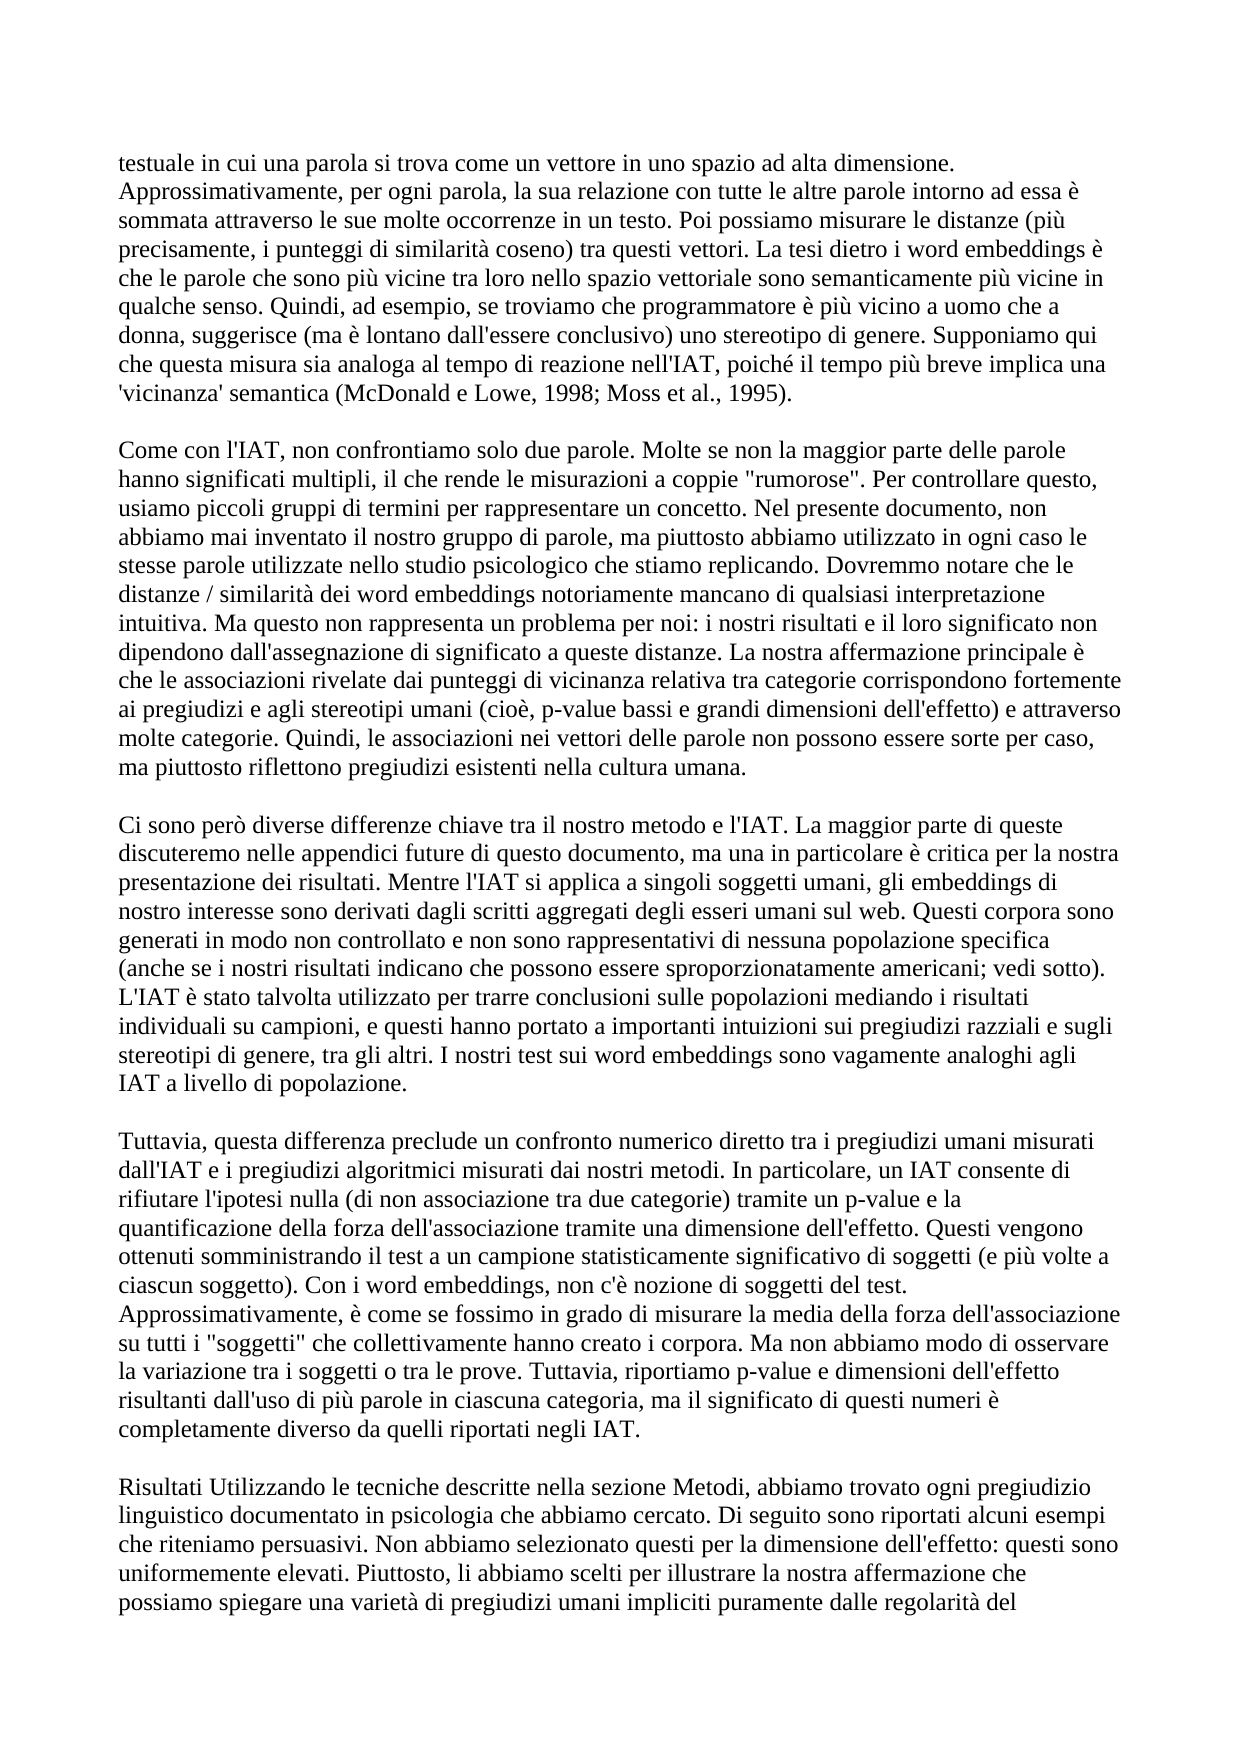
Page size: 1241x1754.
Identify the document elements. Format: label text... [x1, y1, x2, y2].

text Tuttavia, questa differenza preclude un confronto numerico diretto tra i pregiudizi umani misurati dall'IAT e i pregiudizi algoritmici misurati dai nostri metodi. In particolare, un IAT consente di rifiutare l'ipotesi nulla (di non associazione tra due categorie) tramite un p-value e la quantificazione della forza dell'associazione tramite una dimensione dell'effetto. Questi vengono ottenuti somministrando il test a un campione statisticamente significativo di soggetti (e più volte a ciascun soggetto). Con i word embeddings, non c'è nozione di soggetti del test. Approssimativamente, è come se fossimo in grado di misurare la media della forza dell'associazione su tutti i "soggetti" che collettivamente hanno creato i corpora. Ma non abbiamo modo di osservare la variazione tra i soggetti o tra le prove. Tuttavia, riportiamo p-value e dimensioni dell'effetto risultanti dall'uso di più parole in ciascuna categoria, ma il significato di questi numeri è completamente diverso da quelli riportati negli IAT. [118, 1126, 1122, 1443]
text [118, 148, 1122, 406]
text Ci sono però diverse differenze chiave tra il nostro metodo e l'IAT. La maggior parte di queste discuteremo nelle appendici future di questo documento, ma una in particolare è critica per la nostra presentazione dei risultati. Mentre l'IAT si applica a singoli soggetti umani, gli embeddings di nostro interesse sono derivati dagli scritti aggregati degli esseri umani sul web. Questi corpora sono generati in modo non controllato e non sono rappresentativi di nessuna popolazione specifica (anche se i nostri risultati indicano che possono essere sproporzionatamente americani; vedi sotto). L'IAT è stato talvolta utilizzato per trarre conclusioni sulle popolazioni mediando i risultati individuali su campioni, e questi hanno portato a importanti intuizioni sui pregiudizi razziali e sugli stereotipi di genere, tra gli altri. I nostri test sui word embeddings sono vagamente analoghi agli IAT a livello di popolazione. [118, 810, 1122, 1097]
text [118, 1472, 1122, 1616]
text Come con l'IAT, non confrontiamo solo due parole. Molte se non la maggior parte delle parole hanno significati multipli, il che rende le misurazioni a coppie "rumorose". Per controllare questo, usiamo piccoli gruppi di termini per rappresentare un concetto. Nel presente documento, non abbiamo mai inventato il nostro gruppo di parole, ma piuttosto abbiamo utilizzato in ogni caso le stesse parole utilizzate nello studio psicologico che stiamo replicando. Dovremmo notare che le distanze / similarità dei word embeddings notoriamente mancano di qualsiasi interpretazione intuitiva. Ma questo non rappresenta un problema per noi: i nostri risultati e il loro significato non dipendono dall'assegnazione di significato a queste distanze. La nostra affermazione principale è che le associazioni rivelate dai punteggi di vicinanza relativa tra categorie corrispondono fortemente ai pregiudizi e agli stereotipi umani (cioè, p-value bassi e grandi dimensioni dell'effetto) e attraverso molte categorie. Quindi, le associazioni nei vettori delle parole non possono essere sorte per caso, ma piuttosto riflettono pregiudizi esistenti nella cultura umana. [118, 436, 1122, 781]
